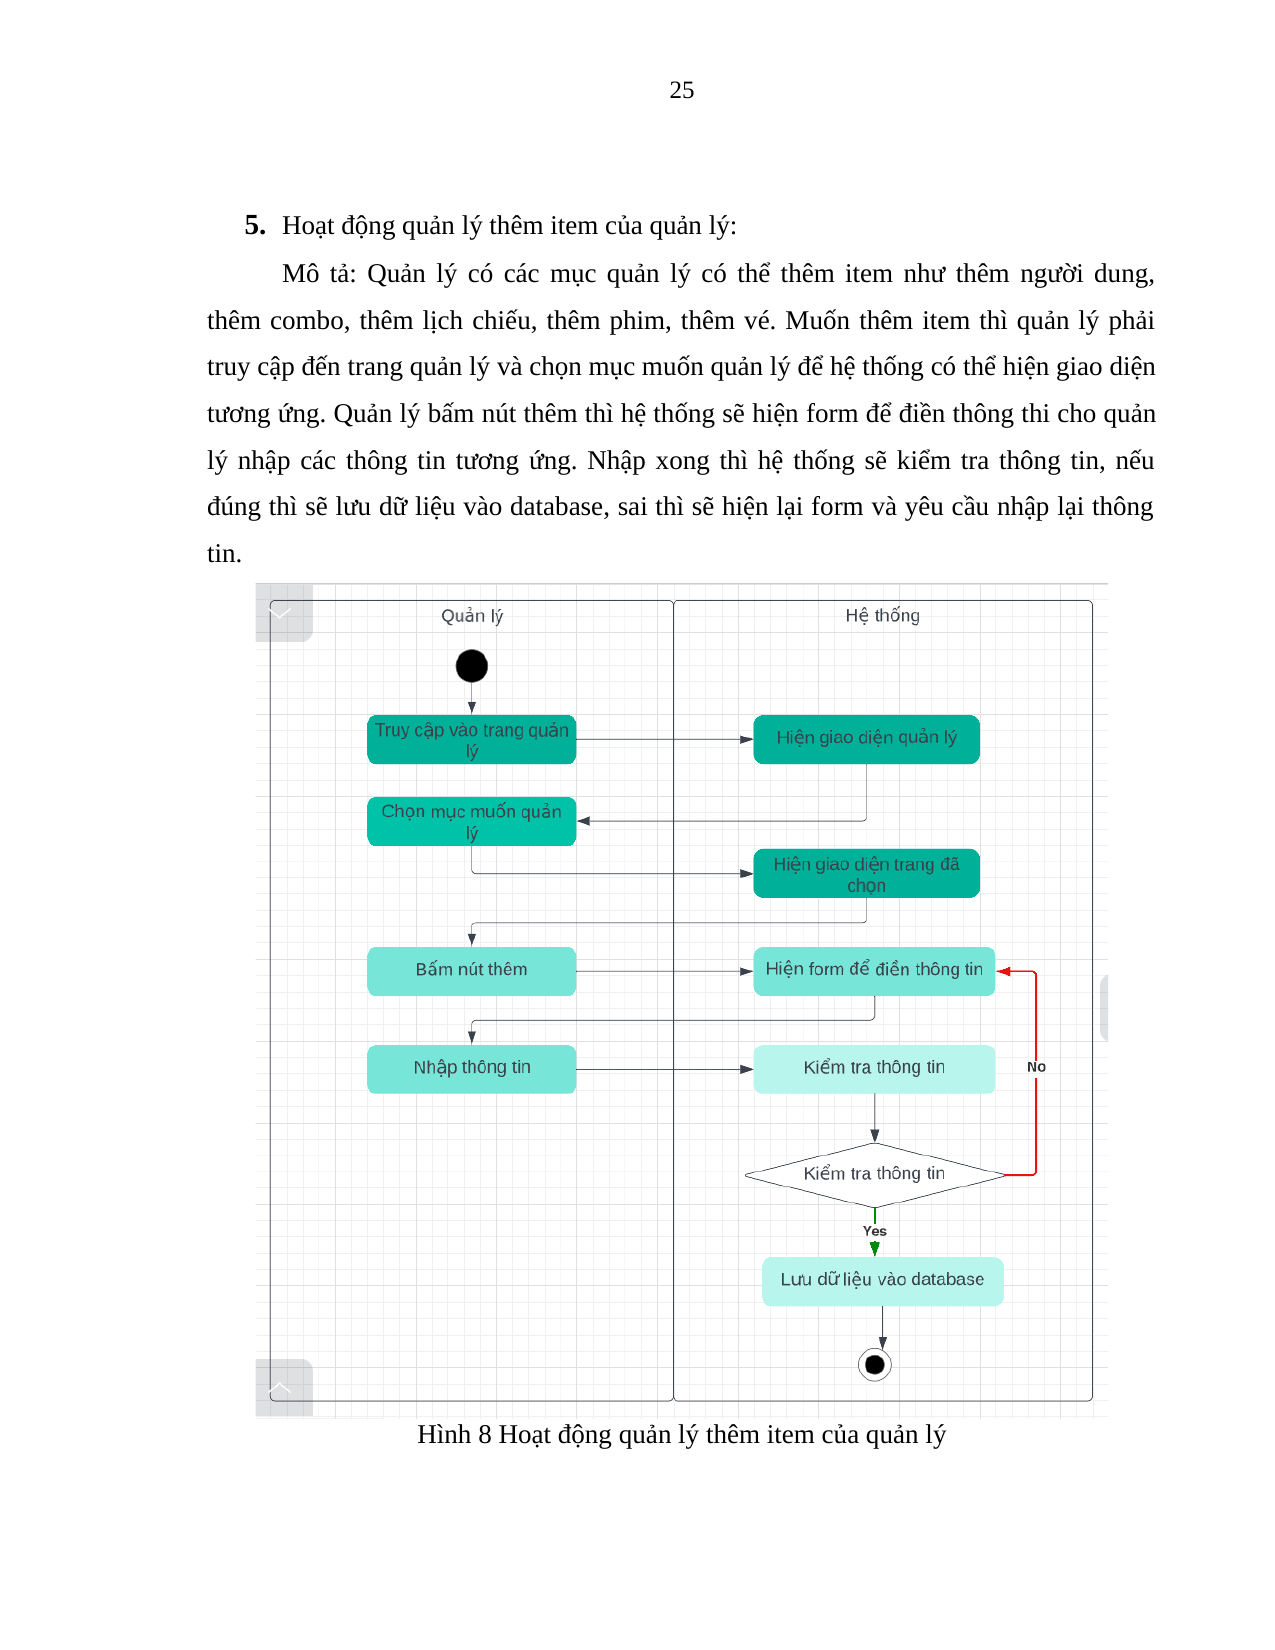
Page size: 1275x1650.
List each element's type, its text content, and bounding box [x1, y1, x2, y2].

text Mô tả: Quản lý có các mục quản lý có thể thêm item như thêm người dung, thêm combo, thêm lịch chiếu, thêm phim, thêm vé. Muốn thêm item thì quản lý phải truy cập đến trang quản lý và chọn mục muốn quản lý để hệ thống có thể hiện giao diện tương ứng. Quản lý bấm nút thêm thì hệ thống sẽ hiện form để điền thông thi cho quản lý nhập các thông tin tương ứng. Nhập xong thì hệ thống sẽ kiểm tra thông tin, nếu đúng thì sẽ lưu dữ liệu vào database, sai thì sẽ hiện lại form và yêu cầu nhập lại thông tin. [207, 257, 1157, 568]
text Hình 8 Hoạt động quản lý thêm item của quản lý [207, 1418, 1157, 1449]
picture [255, 583, 1109, 1419]
list Hoạt động quản lý thêm item của quản lý: [244, 207, 1157, 240]
